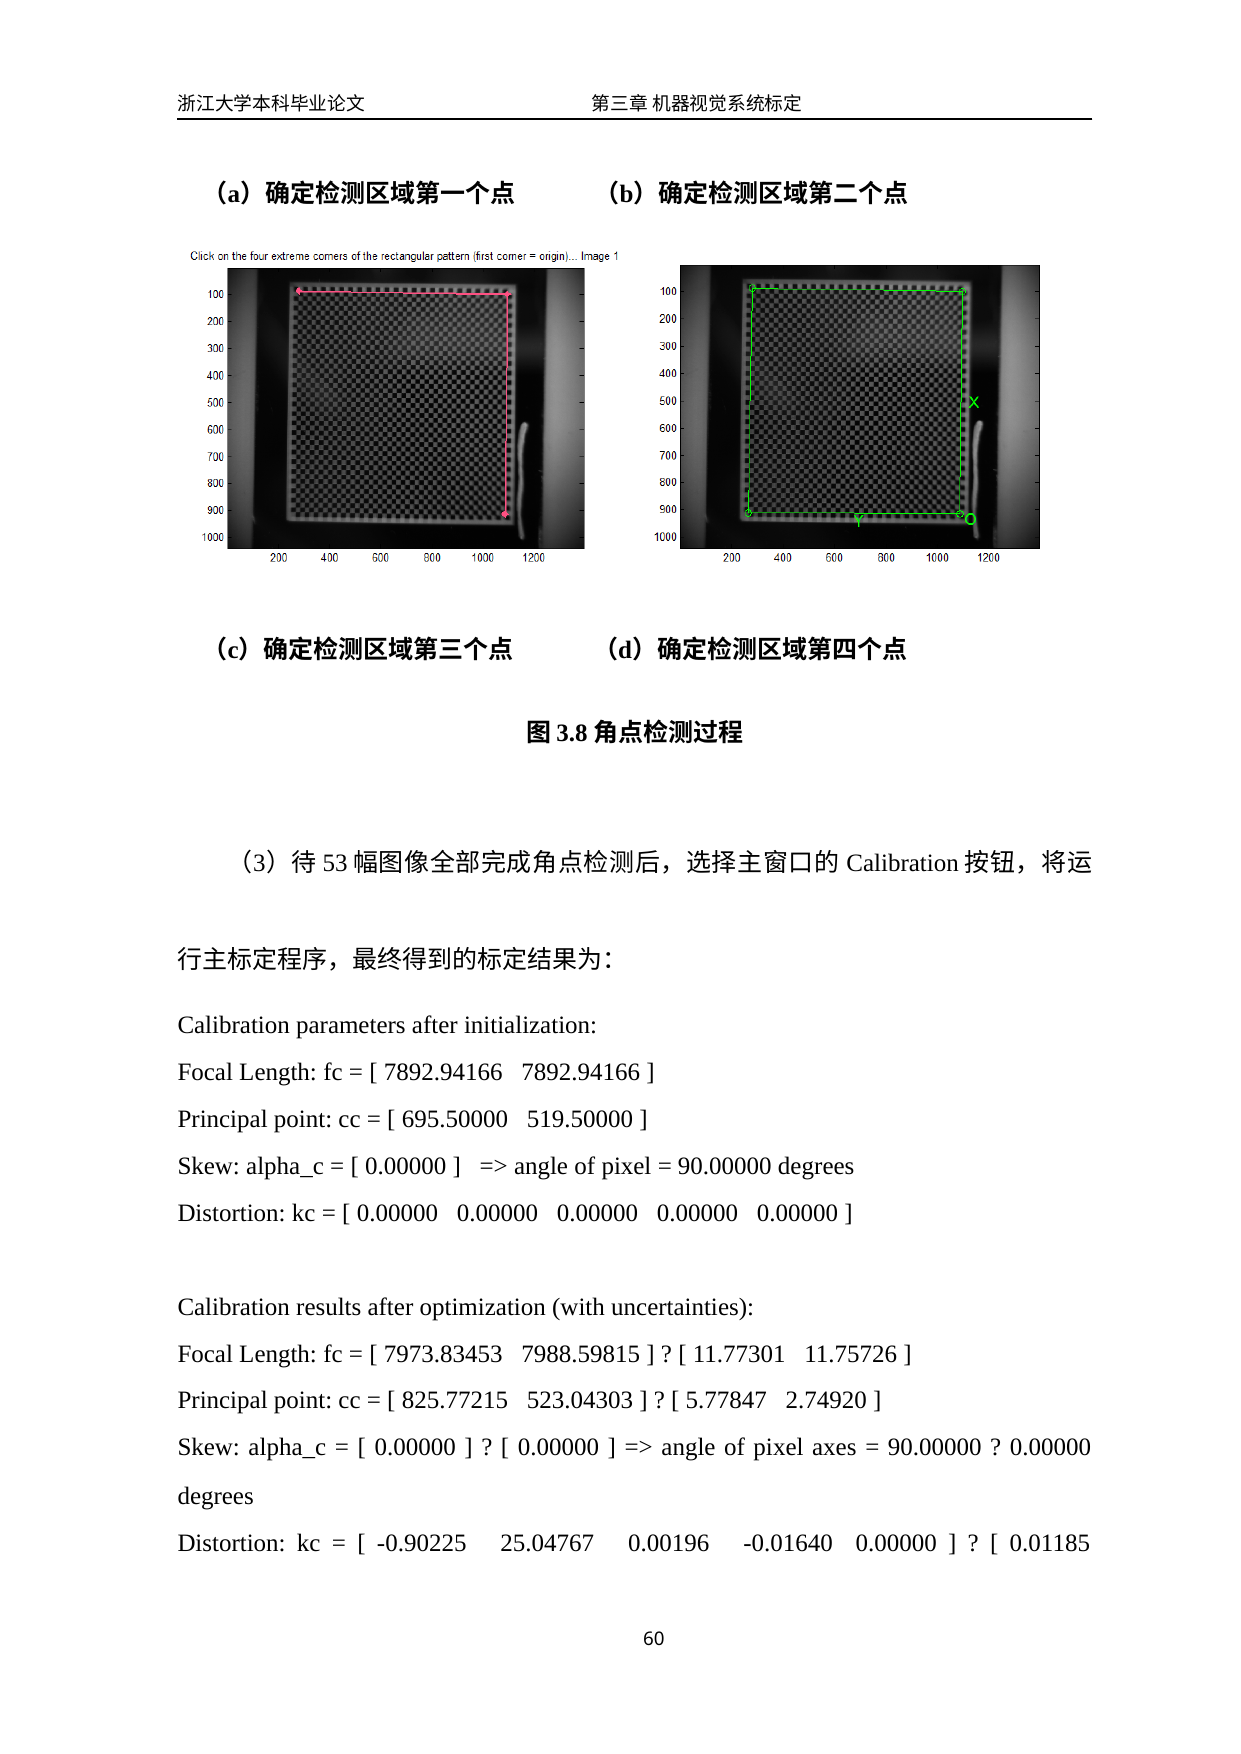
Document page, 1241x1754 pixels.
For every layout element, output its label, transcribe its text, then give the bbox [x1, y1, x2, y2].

text （c）确定检测区域第三个点 （d）确定检测区域第四个点 [177, 615, 1092, 680]
text Skew: alpha_c = [ 0.00000 ] => angle of pixel = 90.00000 degrees [177, 1149, 1092, 1182]
picture [177, 242, 620, 571]
text （a）确定检测区域第一个点 （b）确定检测区域第二个点 [177, 159, 1092, 224]
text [177, 1526, 1092, 1559]
text Calibration parameters after initialization: [177, 1009, 1092, 1041]
picture [626, 241, 1069, 571]
text Principal point: cc = [ 695.50000 519.50000 ] [177, 1102, 1092, 1135]
text Calibration results after optimization (with uncertainties): [177, 1290, 1092, 1322]
text Distortion: kc = [ 0.00000 0.00000 0.00000 0.00000 0.00000 ] [177, 1196, 1092, 1229]
text Principal point: cc = [ 825.77215 523.04303 ] ? [ 5.77847 2.74920 ] [177, 1384, 1092, 1416]
text 图3.8 角点检测过程 [177, 698, 1092, 763]
text Skew: alpha_c = [ 0.00000 ] ? [ 0.00000 ] => angle of pixel axes = 90.00000 ? 0.00000 degrees [177, 1431, 1092, 1512]
text Focal Length: fc = [ 7973.83453 7988.59815 ] ? [ 11.77301 11.75726 ] [177, 1337, 1092, 1369]
text （3）待53幅图像全部完成角点检测后，选择主窗口的Calibration按钮，将运行主标定程序，最终得到的标定结果为： [177, 828, 1092, 991]
text Focal Length: fc = [ 7892.94166 7892.94166 ] [177, 1056, 1092, 1088]
